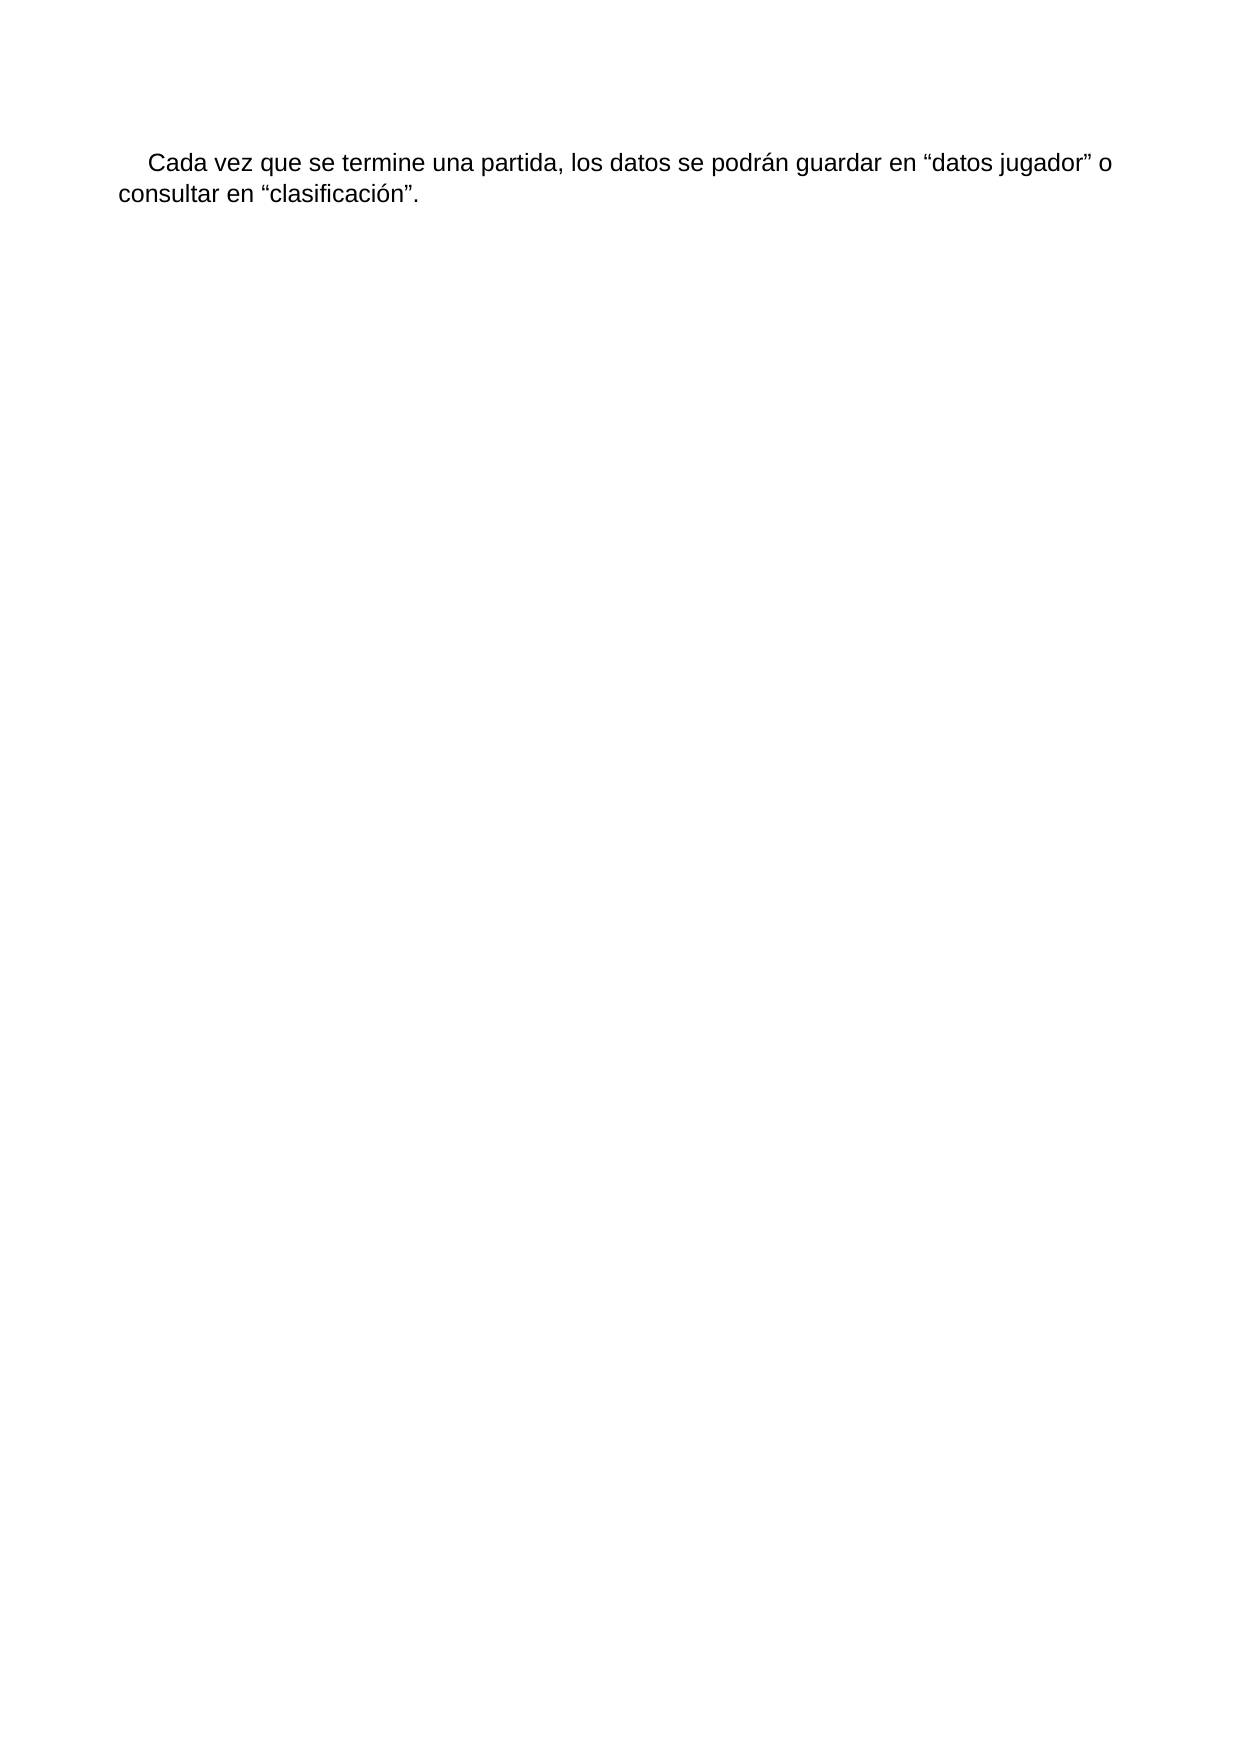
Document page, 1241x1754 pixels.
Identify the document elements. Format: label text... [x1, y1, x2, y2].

text Cada vez que se termine una partida, los datos se podrán guardar en “datos jugador” o consultar en “clasificación”. [118, 148, 1137, 207]
